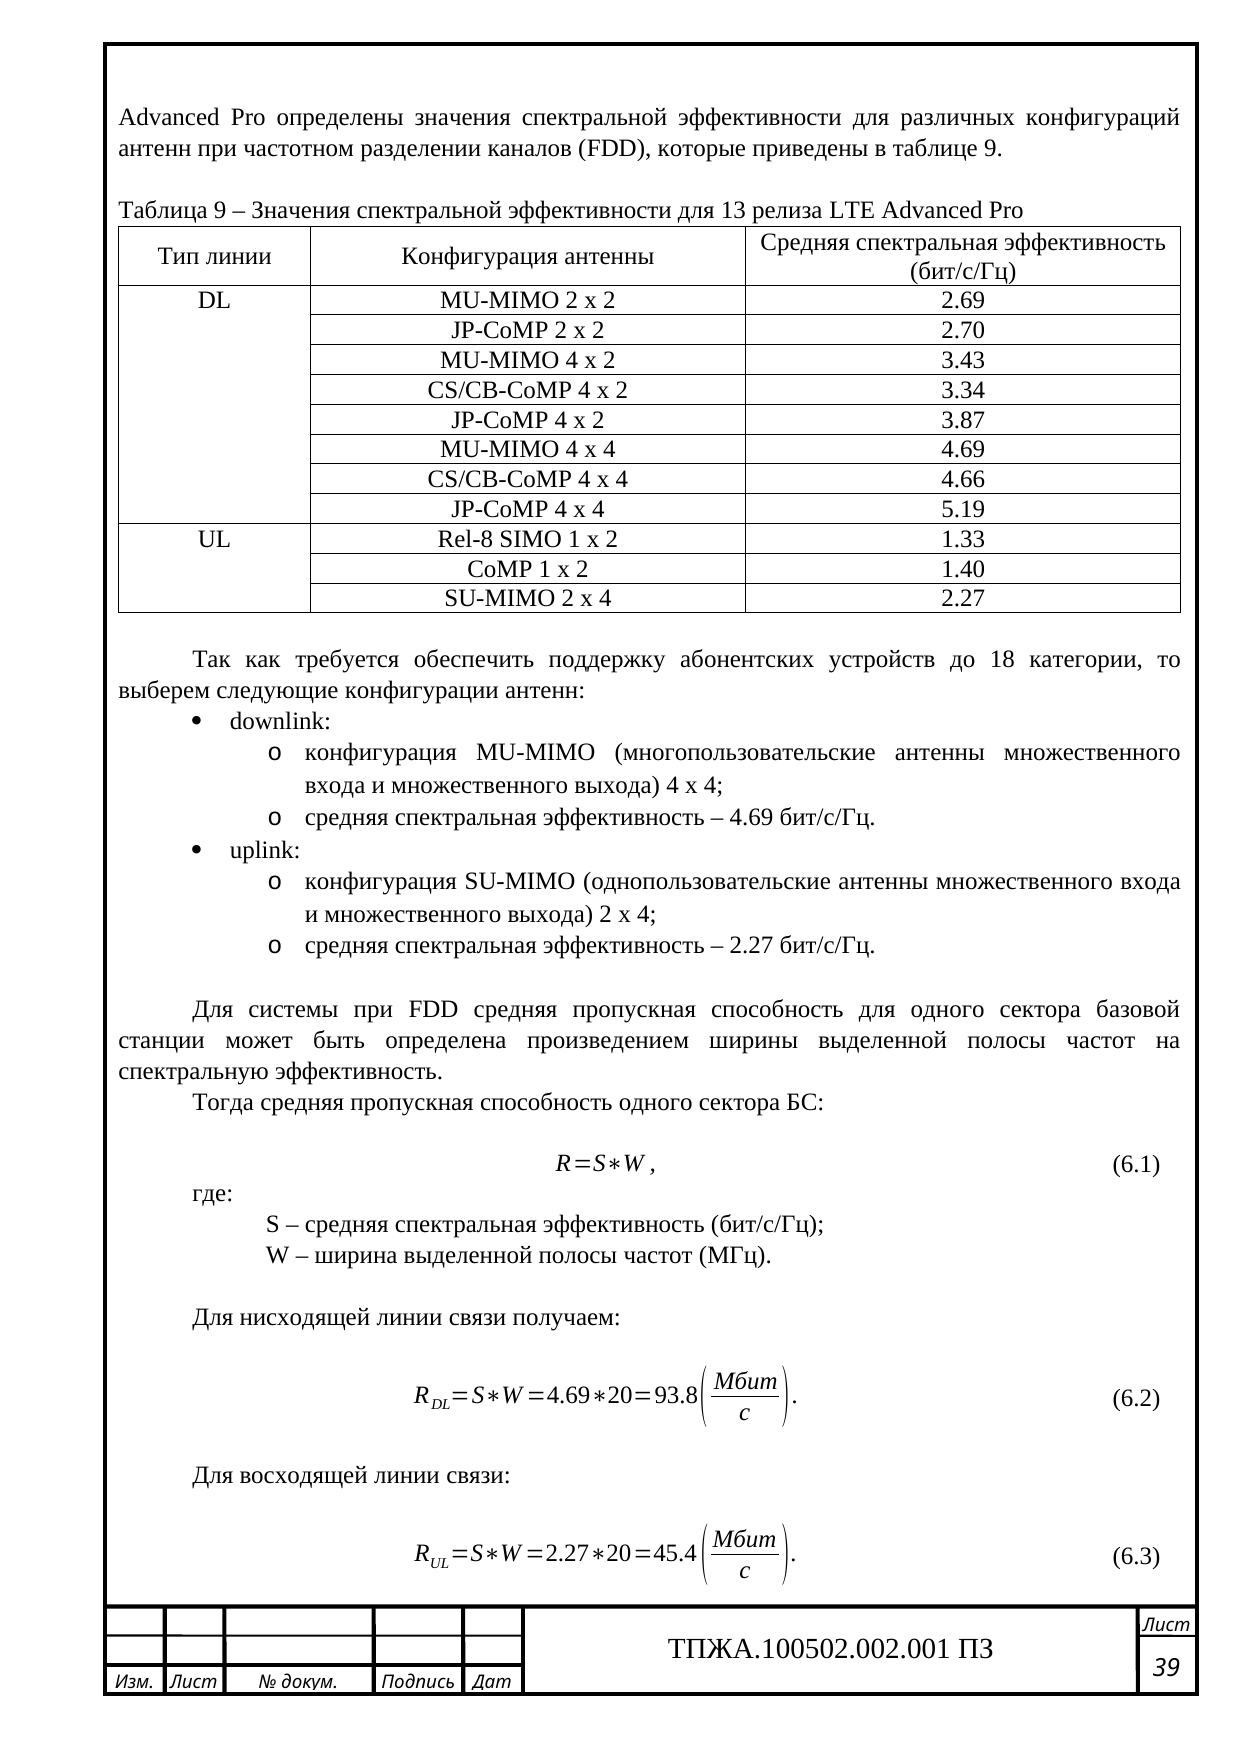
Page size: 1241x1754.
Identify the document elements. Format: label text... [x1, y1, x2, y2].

table_cell DL [119, 286, 310, 523]
table_header [118, 1365, 1092, 1429]
table_cell JP-CoMP 2 x 2 [311, 315, 745, 344]
table_cell 3.43 [746, 345, 1180, 374]
text где: [118, 1178, 1181, 1207]
table_cell JP-CoMP 4 x 2 [311, 405, 745, 433]
table_cell JP-CoMP 4 x 4 [311, 494, 745, 523]
list uplink: [192, 835, 1181, 864]
table_header Средняя спектральная эффективность (бит/с/Гц) [746, 227, 1180, 284]
table_cell 3.34 [746, 375, 1180, 404]
list конфигурация MU-MIMO (многопользовательские антенны множественного входа и множественного выхода) 4 x 4; [267, 737, 1181, 799]
table_cell CS/CB-CoMP 4 x 2 [311, 375, 745, 404]
text Тогда средняя пропускная способность одного сектора БС: [118, 1087, 1181, 1116]
table_cell MU-MIMO 4 x 2 [311, 345, 745, 374]
text Для восходящей линии связи: [118, 1461, 1181, 1489]
table_cell 4.66 [746, 464, 1180, 493]
text S – средняя спектральная эффективность (бит/с/Гц); [118, 1209, 1181, 1238]
table_cell MU-MIMO 4 x 4 [311, 435, 745, 463]
list средняя спектральная эффективность – 2.27 бит/с/Гц. [267, 930, 1181, 961]
table_cell 2.69 [746, 286, 1180, 314]
list downlink: [192, 706, 1181, 735]
table_header (6.2) [1092, 1365, 1180, 1429]
text Для системы при FDD средняя пропускная способность для одного сектора базовой станции может быть определена произведением ширины выделенной полосы частот на спектральную эффективность. [118, 994, 1181, 1085]
table_header [118, 1150, 1092, 1178]
text Для нисходящей линии связи получаем: [118, 1302, 1181, 1331]
table_cell 1.40 [746, 554, 1180, 582]
table_header Конфигурация антенны [311, 227, 745, 284]
table_cell 2.70 [746, 315, 1180, 344]
table_cell 4.69 [746, 435, 1180, 463]
table_cell SU-MIMO 2 x 4 [311, 584, 745, 612]
table_header (6.1) [1092, 1150, 1180, 1178]
list конфигурация SU-MIMO (однопользовательские антенны множественного входа и множественного выхода) 2 x 4; [267, 866, 1181, 928]
table_header [118, 1523, 1092, 1588]
table_header (6.3) [1092, 1523, 1180, 1588]
table_cell UL [119, 524, 310, 612]
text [118, 102, 1181, 162]
text W – ширина выделенной полосы частот (МГц). [118, 1240, 1181, 1269]
table_cell 3.87 [746, 405, 1180, 433]
table_cell 1.33 [746, 524, 1180, 553]
list средняя спектральная эффективность – 4.69 бит/с/Гц. [267, 802, 1181, 832]
table_header Тип линии [119, 227, 310, 284]
table_cell CoMP 1 x 2 [311, 554, 745, 582]
table_cell 2.27 [746, 584, 1180, 612]
table_cell MU-MIMO 2 x 2 [311, 286, 745, 314]
table_cell CS/CB-CoMP 4 x 4 [311, 464, 745, 493]
text Так как требуется обеспечить поддержку абонентских устройств до 18 категории, то выберем следующие конфигурации антенн: [118, 644, 1181, 704]
table_cell 5.19 [746, 494, 1180, 523]
table_cell Rel-8 SIMO 1 x 2 [311, 524, 745, 553]
text Таблица 9 – Значения спектральной эффективности для 13 релиза LTE Advanced Pro [118, 195, 1181, 224]
